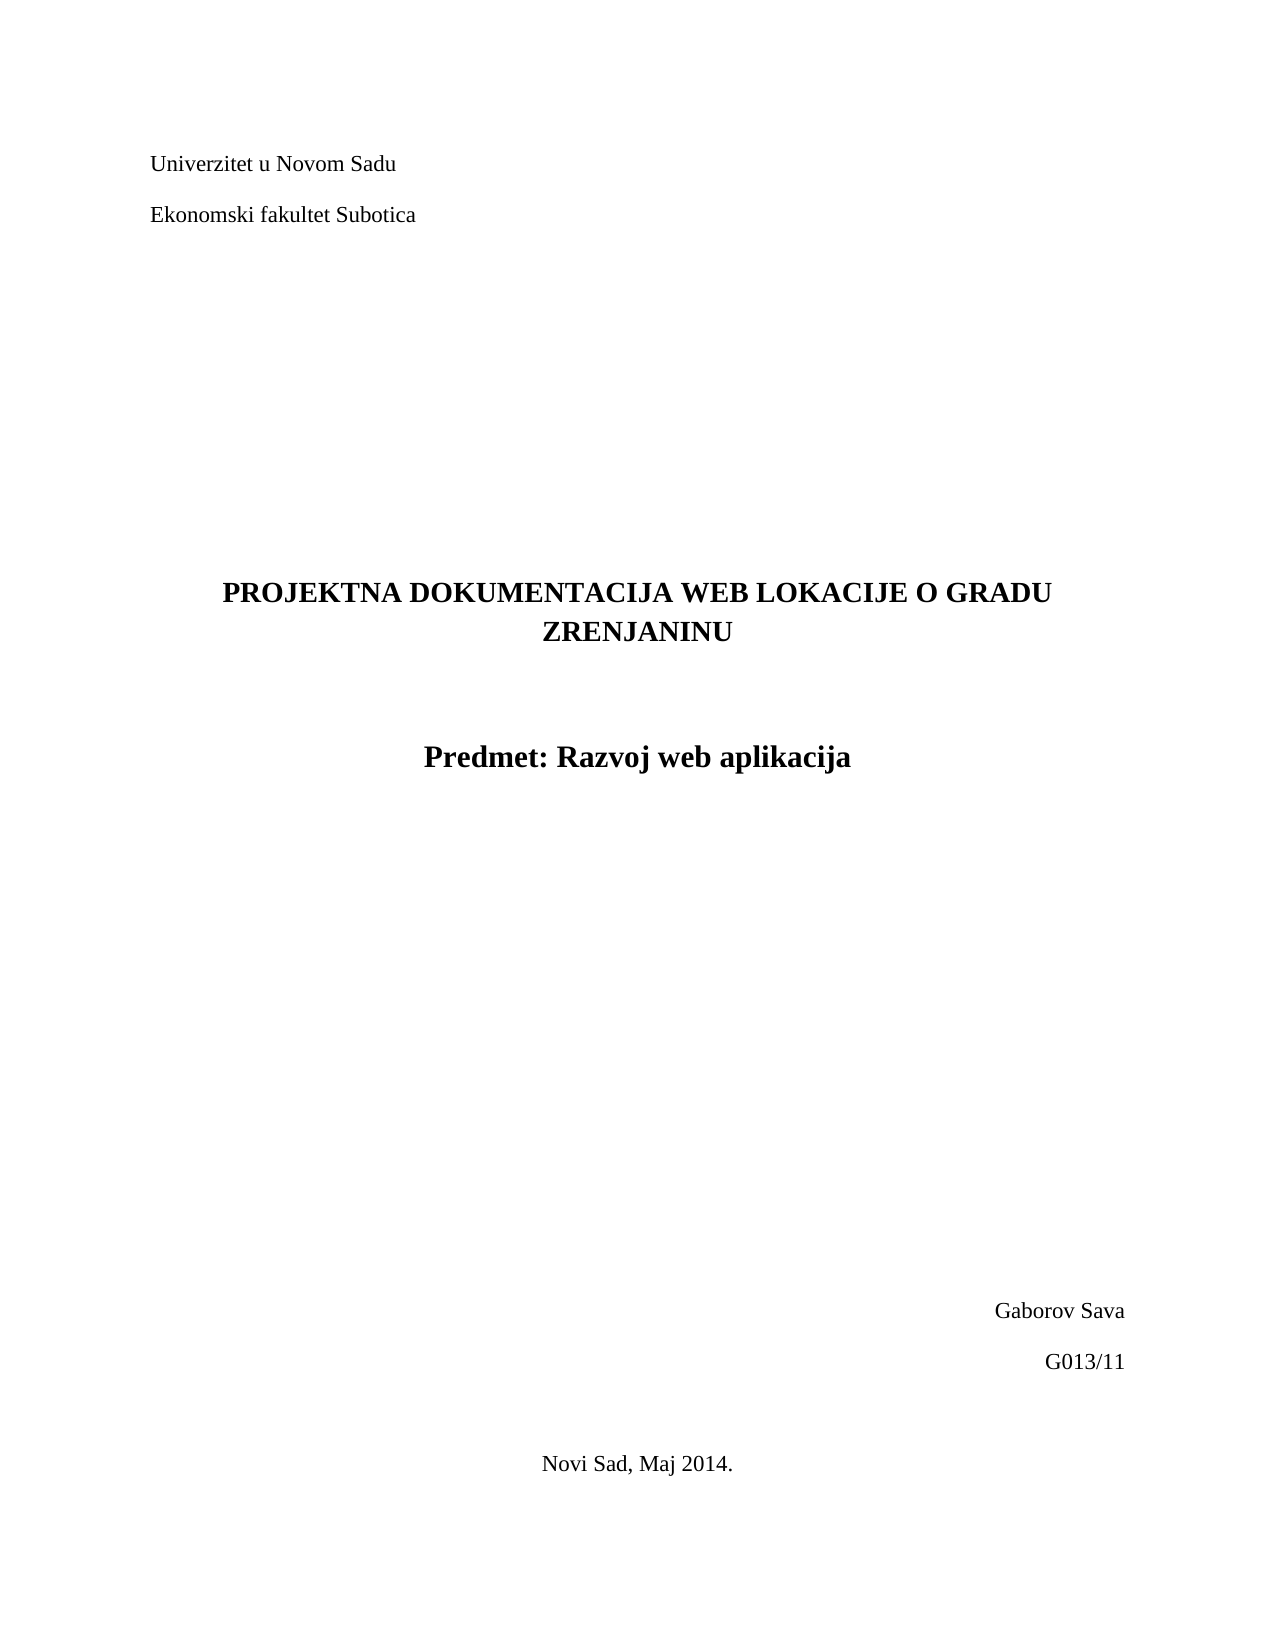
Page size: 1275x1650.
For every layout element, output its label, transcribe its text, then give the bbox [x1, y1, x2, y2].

text G013/11 [150, 1348, 1125, 1374]
text Predmet: Razvoj web aplikacija [150, 738, 1125, 774]
text Gaborov Sava [150, 1297, 1125, 1323]
text Ekonomski fakultet Subotica [150, 201, 1125, 227]
text PROJEKTNA DOKUMENTACIJA WEB LOKACIJE O GRADU ZRENJANINU [150, 575, 1125, 647]
text Univerzitet u Novom Sadu [150, 150, 1125, 176]
text Novi Sad, Maj 2014. [150, 1450, 1125, 1476]
